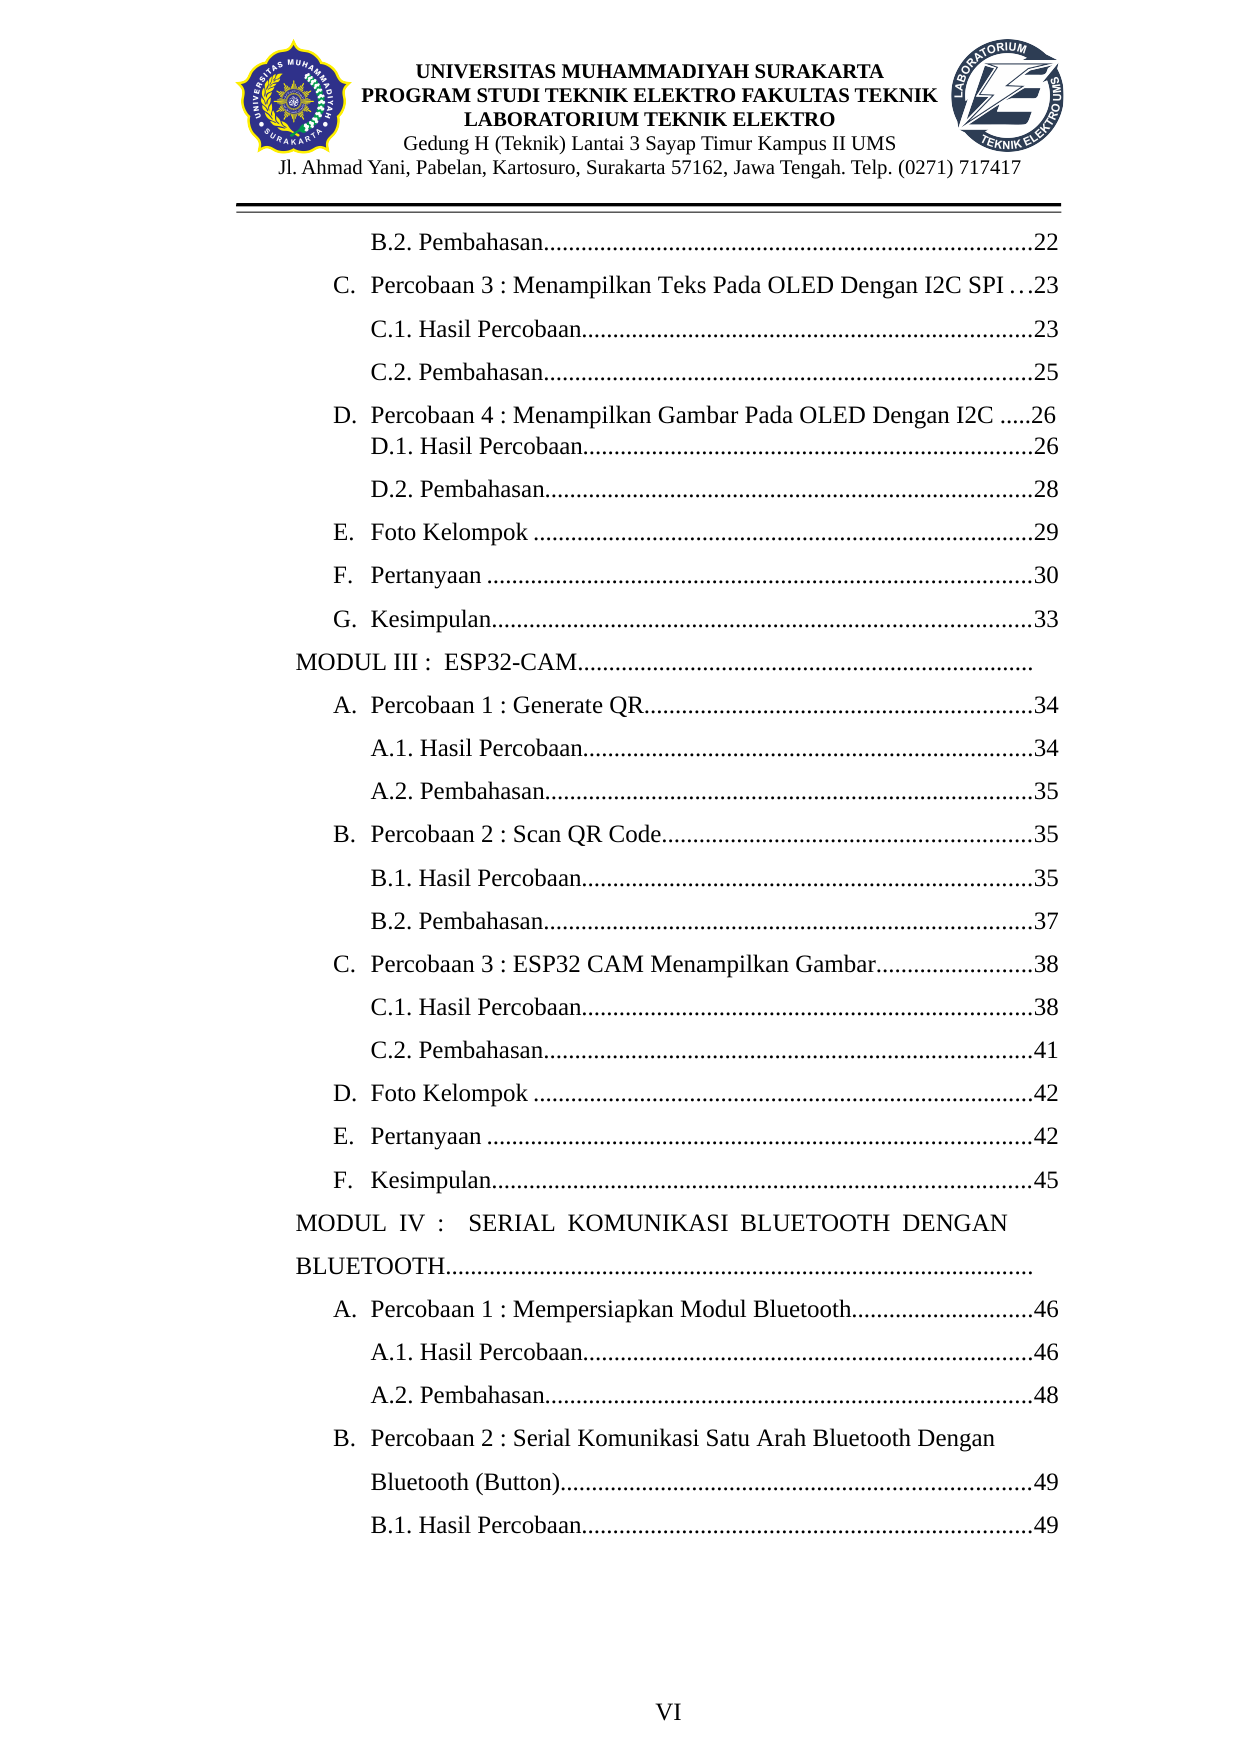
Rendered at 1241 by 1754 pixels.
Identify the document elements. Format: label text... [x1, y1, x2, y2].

list Percobaan 3 : Menampilkan Teks Pada OLED Dengan I2C SPI 23 [333, 271, 1063, 299]
list B.1. Hasil Percobaan 49 [370, 1510, 1063, 1538]
list Pertanyaan 30 [333, 561, 1063, 589]
list Foto Kelompok 42 [333, 1078, 1063, 1107]
list C.2. Pembahasan 41 [370, 1035, 1063, 1064]
list Pertanyaan 42 [333, 1121, 1063, 1150]
list Foto Kelompok 29 [333, 517, 1063, 546]
list Percobaan 1 : Mempersiapkan Modul Bluetooth 46 [333, 1294, 1063, 1323]
list D.2. Pembahasan 28 [370, 474, 1063, 503]
text MODUL IV : SERIAL KOMUNIKASI BLUETOOTH DENGAN BLUETOOTH 46 [295, 1208, 1009, 1280]
list D.1. Hasil Percobaan 26 [370, 431, 1063, 460]
picture [951, 39, 1064, 152]
list Percobaan 3 : ESP32 CAM Menampilkan Gambar 38 [333, 949, 1063, 978]
list C.2. Pembahasan 25 [370, 357, 1063, 386]
list C.1. Hasil Percobaan 38 [370, 992, 1063, 1021]
picture [231, 33, 356, 159]
list A.1. Hasil Percobaan 34 [370, 733, 1063, 762]
text MODUL III : ESP32-CAM 34 [295, 647, 1009, 676]
list A.1. Hasil Percobaan 46 [370, 1337, 1063, 1366]
list A.2. Pembahasan 35 [370, 776, 1063, 805]
list Percobaan 4 : Menampilkan Gambar Pada OLED Dengan I2C .....26 [333, 400, 1063, 429]
list Percobaan 2 : Serial Komunikasi Satu Arah Bluetooth Dengan Bluetooth (Button) 49 [333, 1423, 1063, 1495]
list Kesimpulan 33 [333, 604, 1063, 633]
list C.1. Hasil Percobaan 23 [370, 314, 1063, 343]
list B.2. Pembahasan 22 [370, 227, 1063, 256]
list B.1. Hasil Percobaan 35 [370, 863, 1063, 891]
list Kesimpulan 45 [333, 1165, 1063, 1193]
list B.2. Pembahasan 37 [370, 906, 1063, 934]
list Percobaan 1 : Generate QR 34 [333, 690, 1063, 719]
list A.2. Pembahasan 48 [370, 1380, 1063, 1409]
list Percobaan 2 : Scan QR Code 35 [333, 819, 1063, 848]
